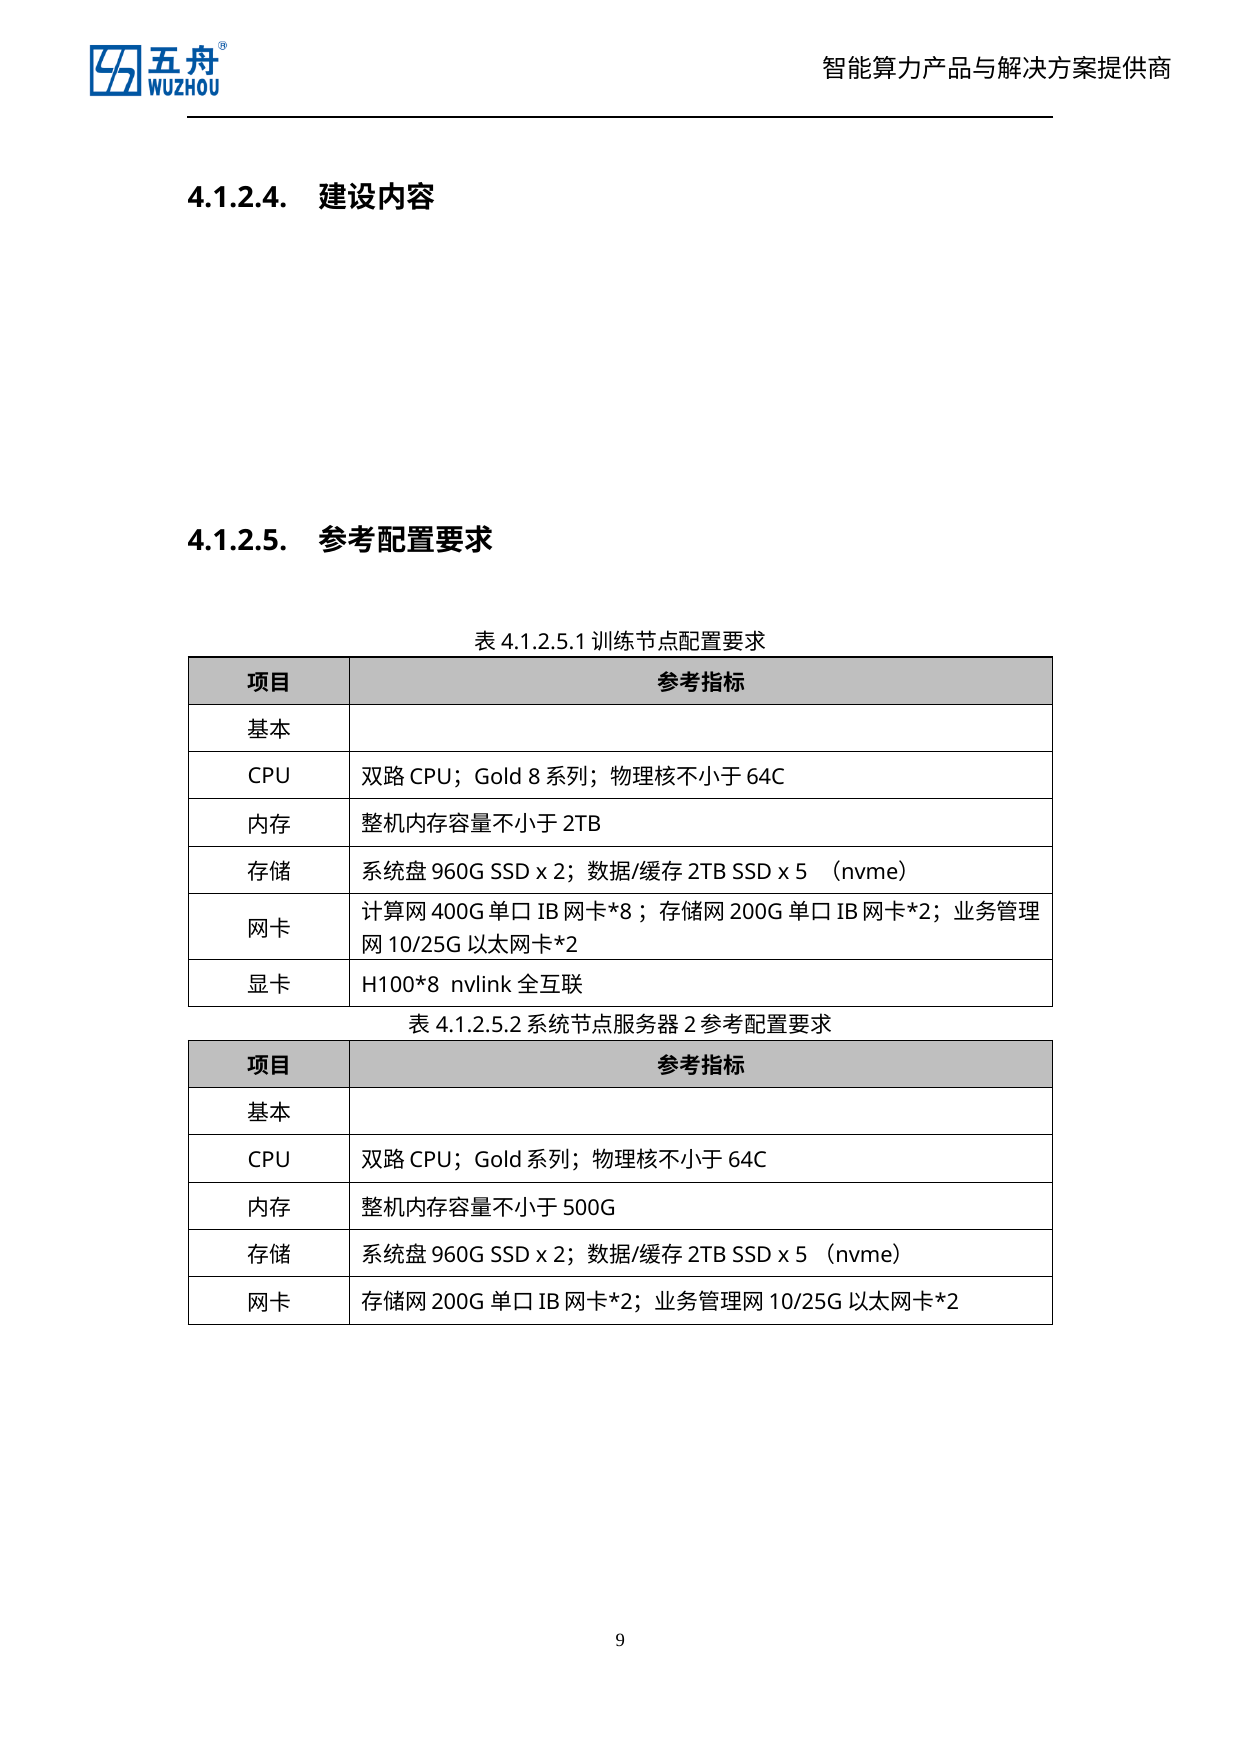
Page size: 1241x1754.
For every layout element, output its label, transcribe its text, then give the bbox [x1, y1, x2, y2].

table_cell CPU [189, 752, 349, 798]
subtitle 参考配置要求 [187, 505, 1053, 570]
table_header 项目 [189, 1041, 349, 1087]
table_cell 系统盘960G SSD x 2；数据/缓存2TB SSD x 5 （nvme） [350, 1230, 1052, 1276]
table_cell 存储 [189, 1230, 349, 1276]
table_cell 内存 [189, 799, 349, 846]
table_cell 存储 [189, 847, 349, 893]
table_cell 网卡 [189, 894, 349, 959]
table_cell 网卡 [189, 1277, 349, 1323]
picture [87, 39, 230, 99]
text 表 4.1.2.5.2系统节点服务器2参考配置要求 [187, 1007, 1053, 1040]
table_cell H100*8 nvlink 全互联 [350, 960, 1052, 1006]
table_cell 存储网200G 单口IB网卡*2；业务管理网10/25G以太网卡*2 [350, 1277, 1052, 1323]
table_cell [350, 705, 1052, 751]
table_cell CPU [189, 1135, 349, 1182]
table_cell 基本 [189, 705, 349, 751]
table_cell 系统盘960G SSD x 2；数据/缓存2TB SSD x 5 （nvme） [350, 847, 1052, 893]
table_cell 整机内存容量不小于2TB [350, 799, 1052, 846]
text 表 4.1.2.5.1训练节点配置要求 [187, 624, 1053, 656]
table_cell 计算网400G单口 IB网卡*8 ；存储网200G 单口IB网卡*2；业务管理网10/25G以太网卡*2 [350, 894, 1052, 959]
table_header 参考指标 [350, 1041, 1052, 1087]
table_header 参考指标 [350, 658, 1052, 704]
table_cell 整机内存容量不小于500G [350, 1183, 1052, 1229]
table_cell 双路CPU；Gold系列；物理核不小于64C [350, 1135, 1052, 1182]
subtitle 建设内容 [187, 162, 1053, 227]
table_cell [350, 1088, 1052, 1134]
table_cell 显卡 [189, 960, 349, 1006]
table_header 项目 [189, 658, 349, 704]
table_cell 基本 [189, 1088, 349, 1134]
table_cell 双路CPU；Gold 8系列；物理核不小于64C [350, 752, 1052, 798]
table_cell 内存 [189, 1183, 349, 1229]
